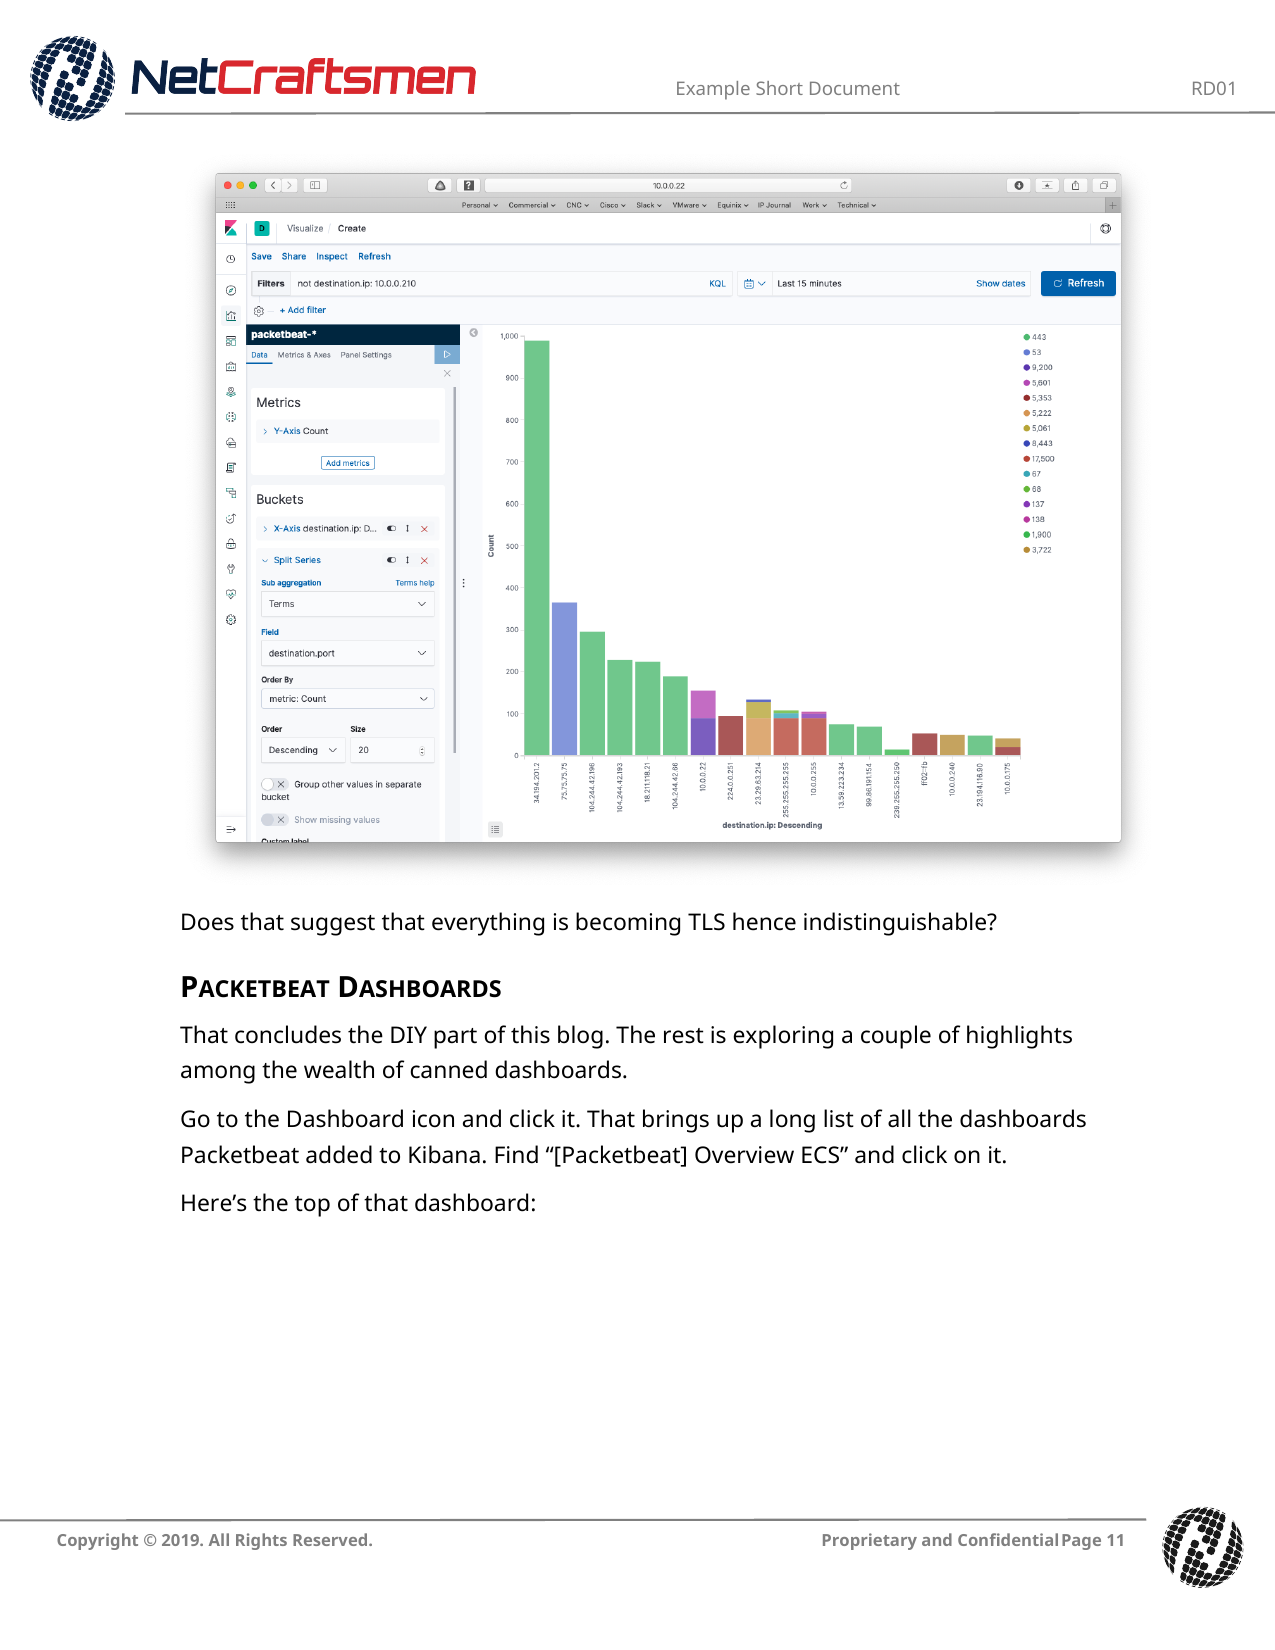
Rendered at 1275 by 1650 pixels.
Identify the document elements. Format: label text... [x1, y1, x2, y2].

text Go to the Dashboard icon and click it. That brings up a long list of all the dashboards Packetbeat added to Kibana. Find “[Packetbeat] Overview ECS” and click on it. [180, 1103, 1095, 1170]
picture [23, 24, 481, 133]
text Does that suggest that everything is becoming TLS hence indistinguishable? [180, 906, 1095, 937]
subtitle Packetbeat Dashboards [180, 967, 1125, 1006]
text That concludes the DIY part of this blog. The rest is exploring a couple of highlights among the wealth of canned dashboards. [180, 1018, 1095, 1086]
picture [180, 150, 1155, 889]
text Here’s the top of that dashboard: [180, 1187, 1095, 1218]
picture [1156, 1501, 1250, 1595]
